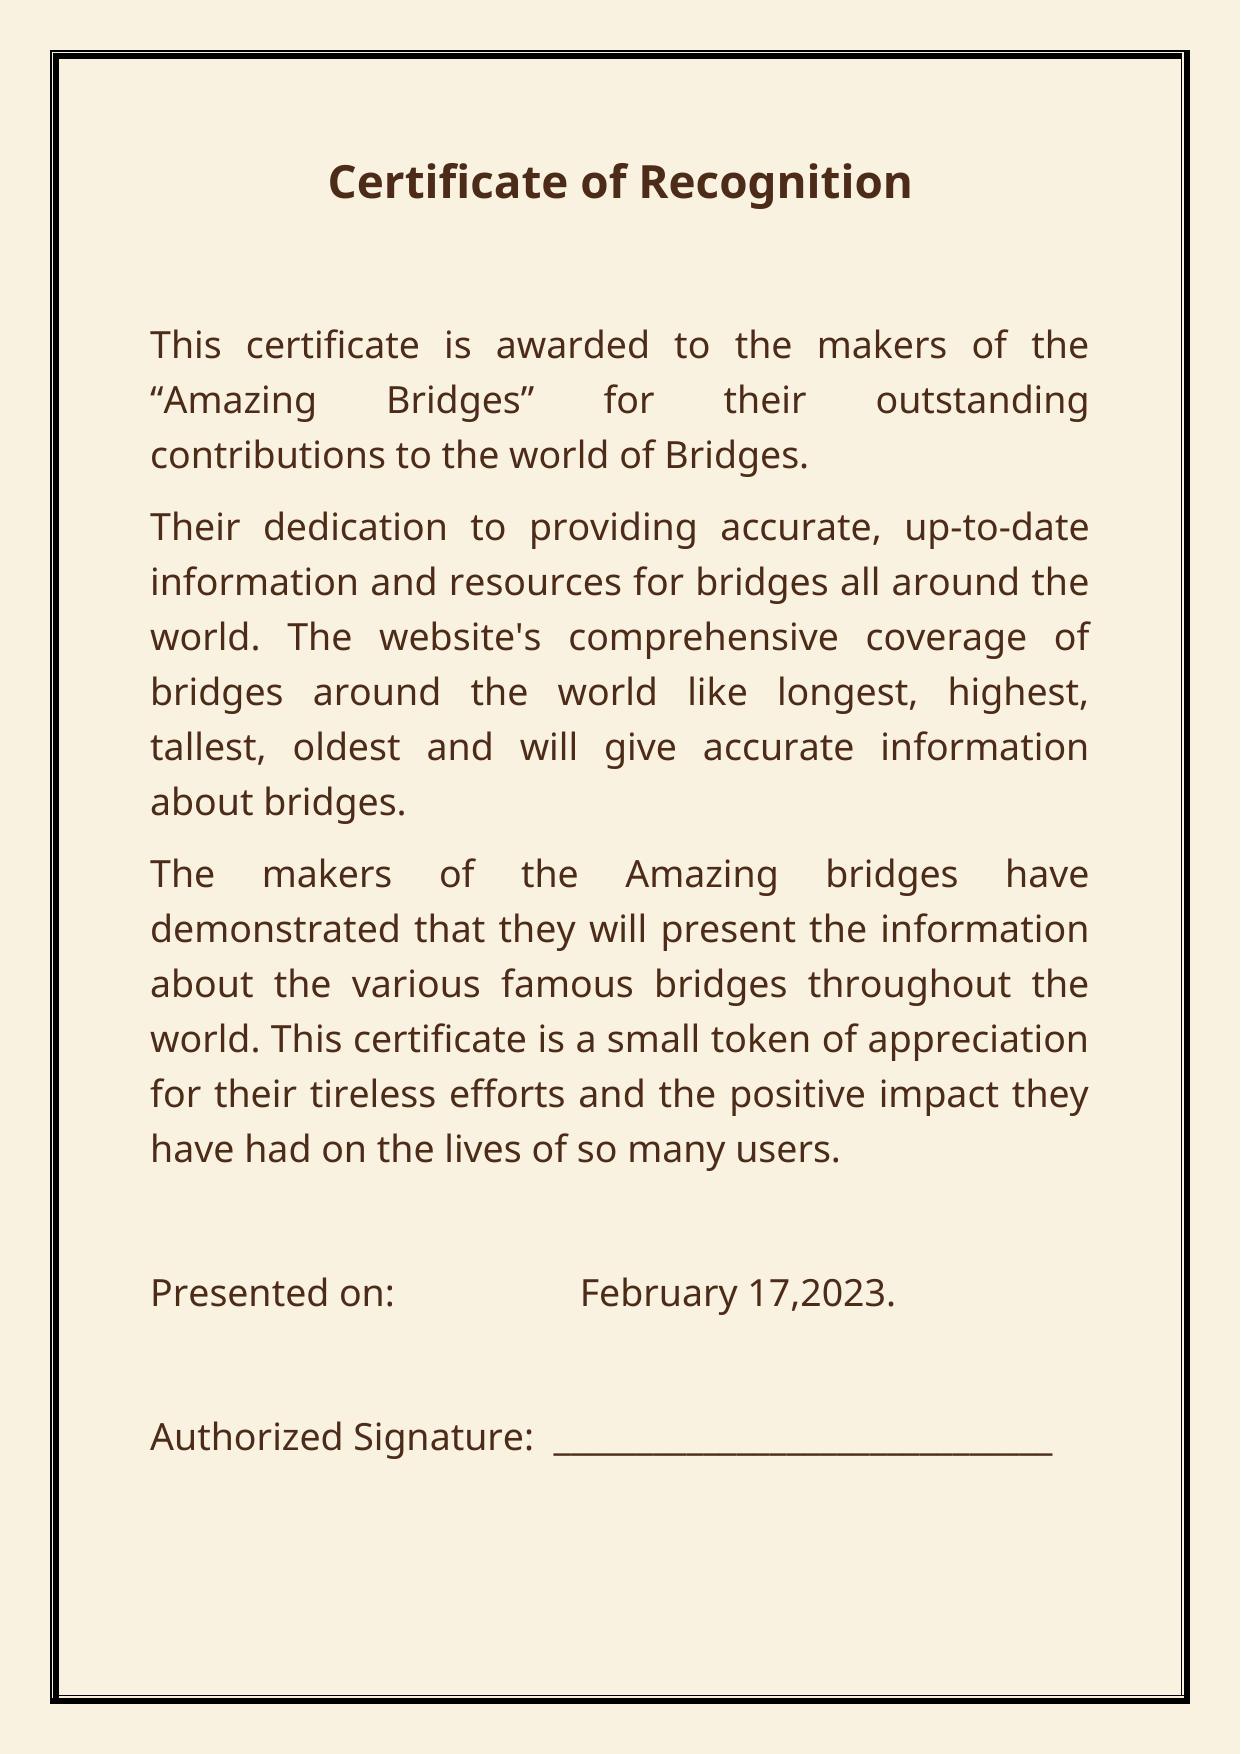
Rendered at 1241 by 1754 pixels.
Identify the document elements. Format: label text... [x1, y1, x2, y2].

text Their dedication to providing accurate, up-to-date information and resources for bridges all around the world. The website's comprehensive coverage of bridges around the world like longest, highest, tallest, oldest and will give accurate information about bridges. [150, 500, 1090, 826]
text Presented on: February 17,2023. [150, 1266, 1090, 1317]
text The makers of the Amazing bridges have demonstrated that they will present the information about the various famous bridges throughout the world. This certificate is a small token of appreciation for their tireless efforts and the positive impact they have had on the lives of so many users. [150, 847, 1090, 1174]
text Authorized Signature: ______________________________ [150, 1410, 1090, 1461]
text Certificate of Recognition [150, 150, 1090, 212]
text This certificate is awarded to the makers of the “Amazing Bridges” for their outstanding contributions to the world of Bridges. [150, 318, 1090, 479]
